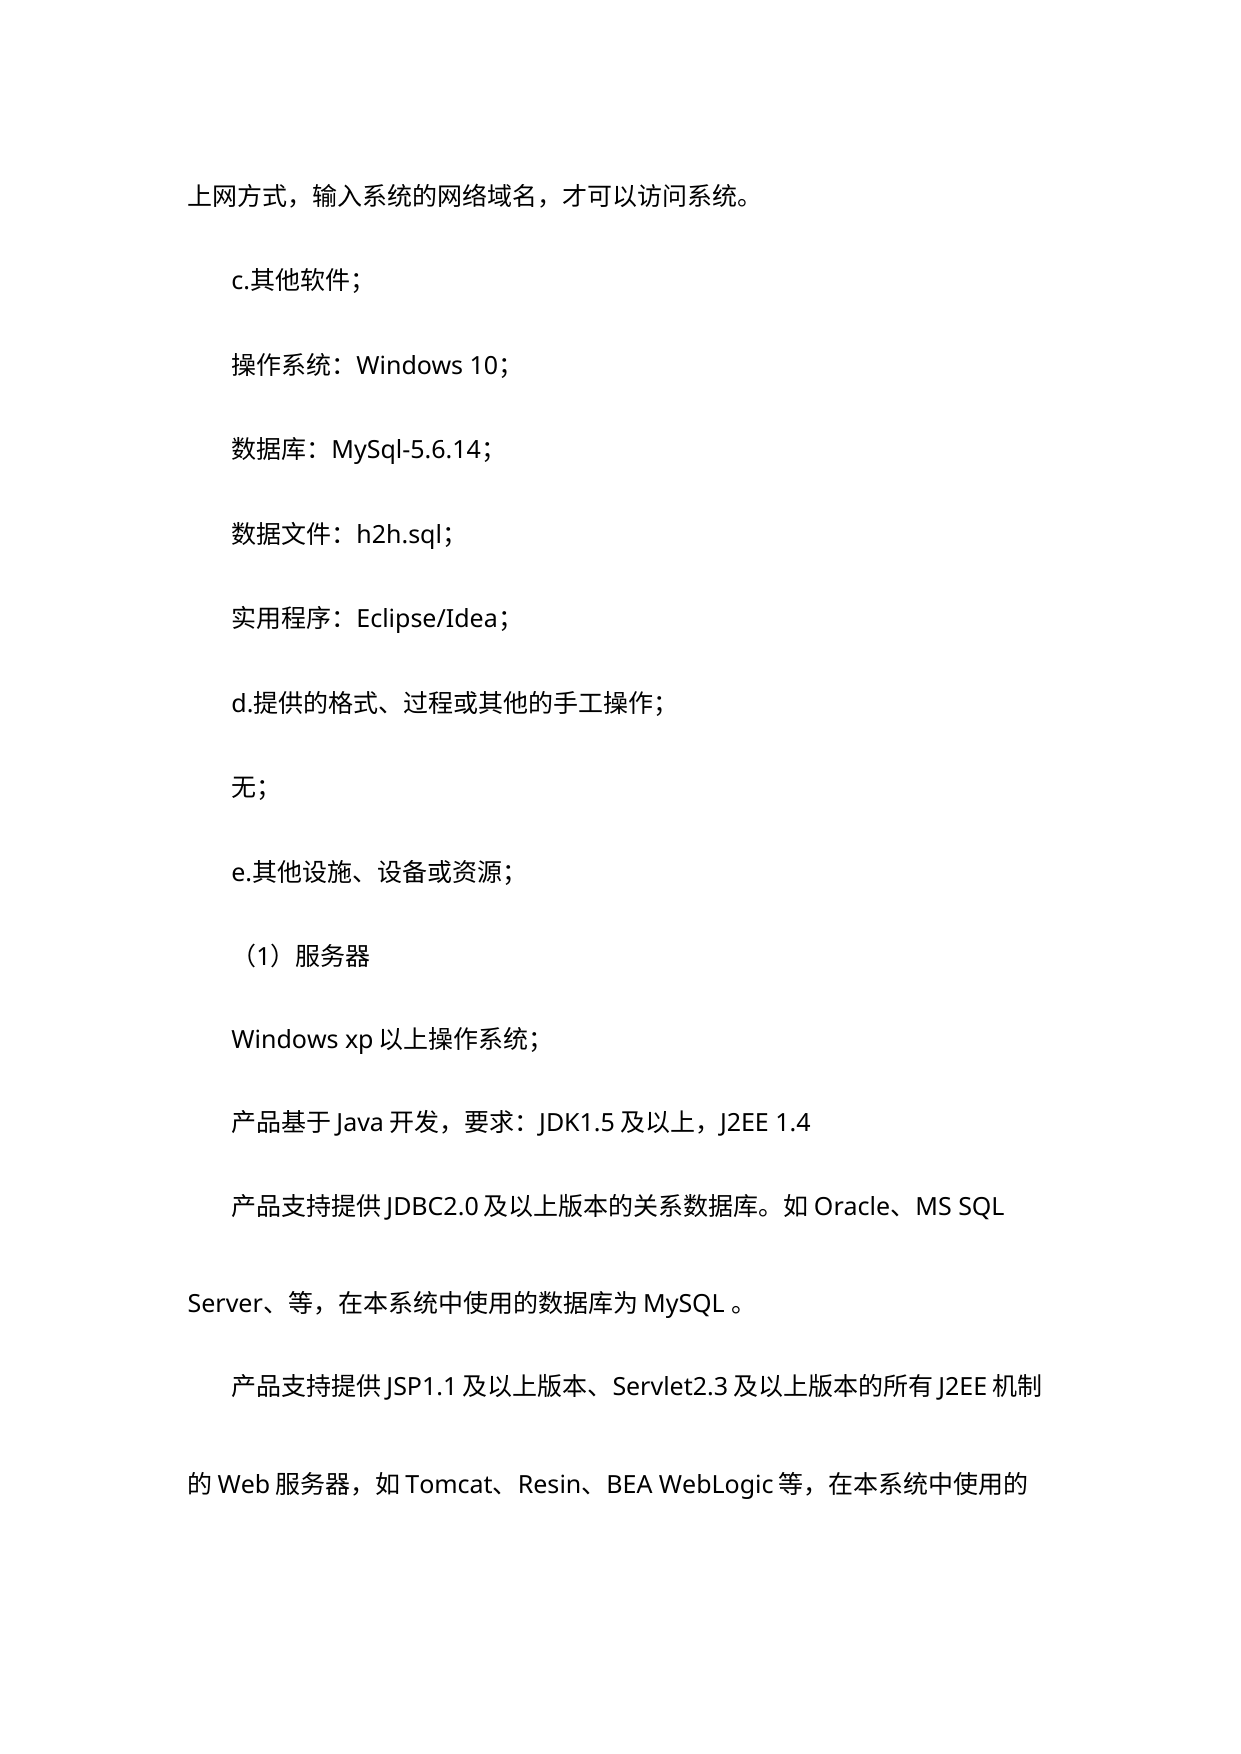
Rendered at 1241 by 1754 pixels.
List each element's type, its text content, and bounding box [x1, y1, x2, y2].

text Windows xp以上操作系统； [187, 1005, 1053, 1070]
text 操作系统：Windows 10； [187, 331, 1053, 396]
text d.提供的格式、过程或其他的手工操作； [187, 669, 1053, 734]
text 无； [187, 753, 1053, 818]
text 产品支持提供JDBC2.0及以上版本的关系数据库。如Oracle、MS SQL Server、等，在本系统中使用的数据库为MySQL 。 [187, 1172, 1053, 1334]
text 产品基于Java开发，要求：JDK1.5及以上，J2EE 1.4 [187, 1088, 1053, 1153]
text e.其他设施、设备或资源； [187, 838, 1053, 903]
text 数据库：MySql-5.6.14； [187, 415, 1053, 480]
text （1）服务器 [187, 922, 1053, 987]
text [187, 1352, 1053, 1515]
text 数据文件：h2h.sql； [187, 500, 1053, 565]
text 实用程序：Eclipse/Idea； [187, 584, 1053, 649]
text c.其他软件； [187, 246, 1053, 311]
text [187, 162, 1053, 227]
